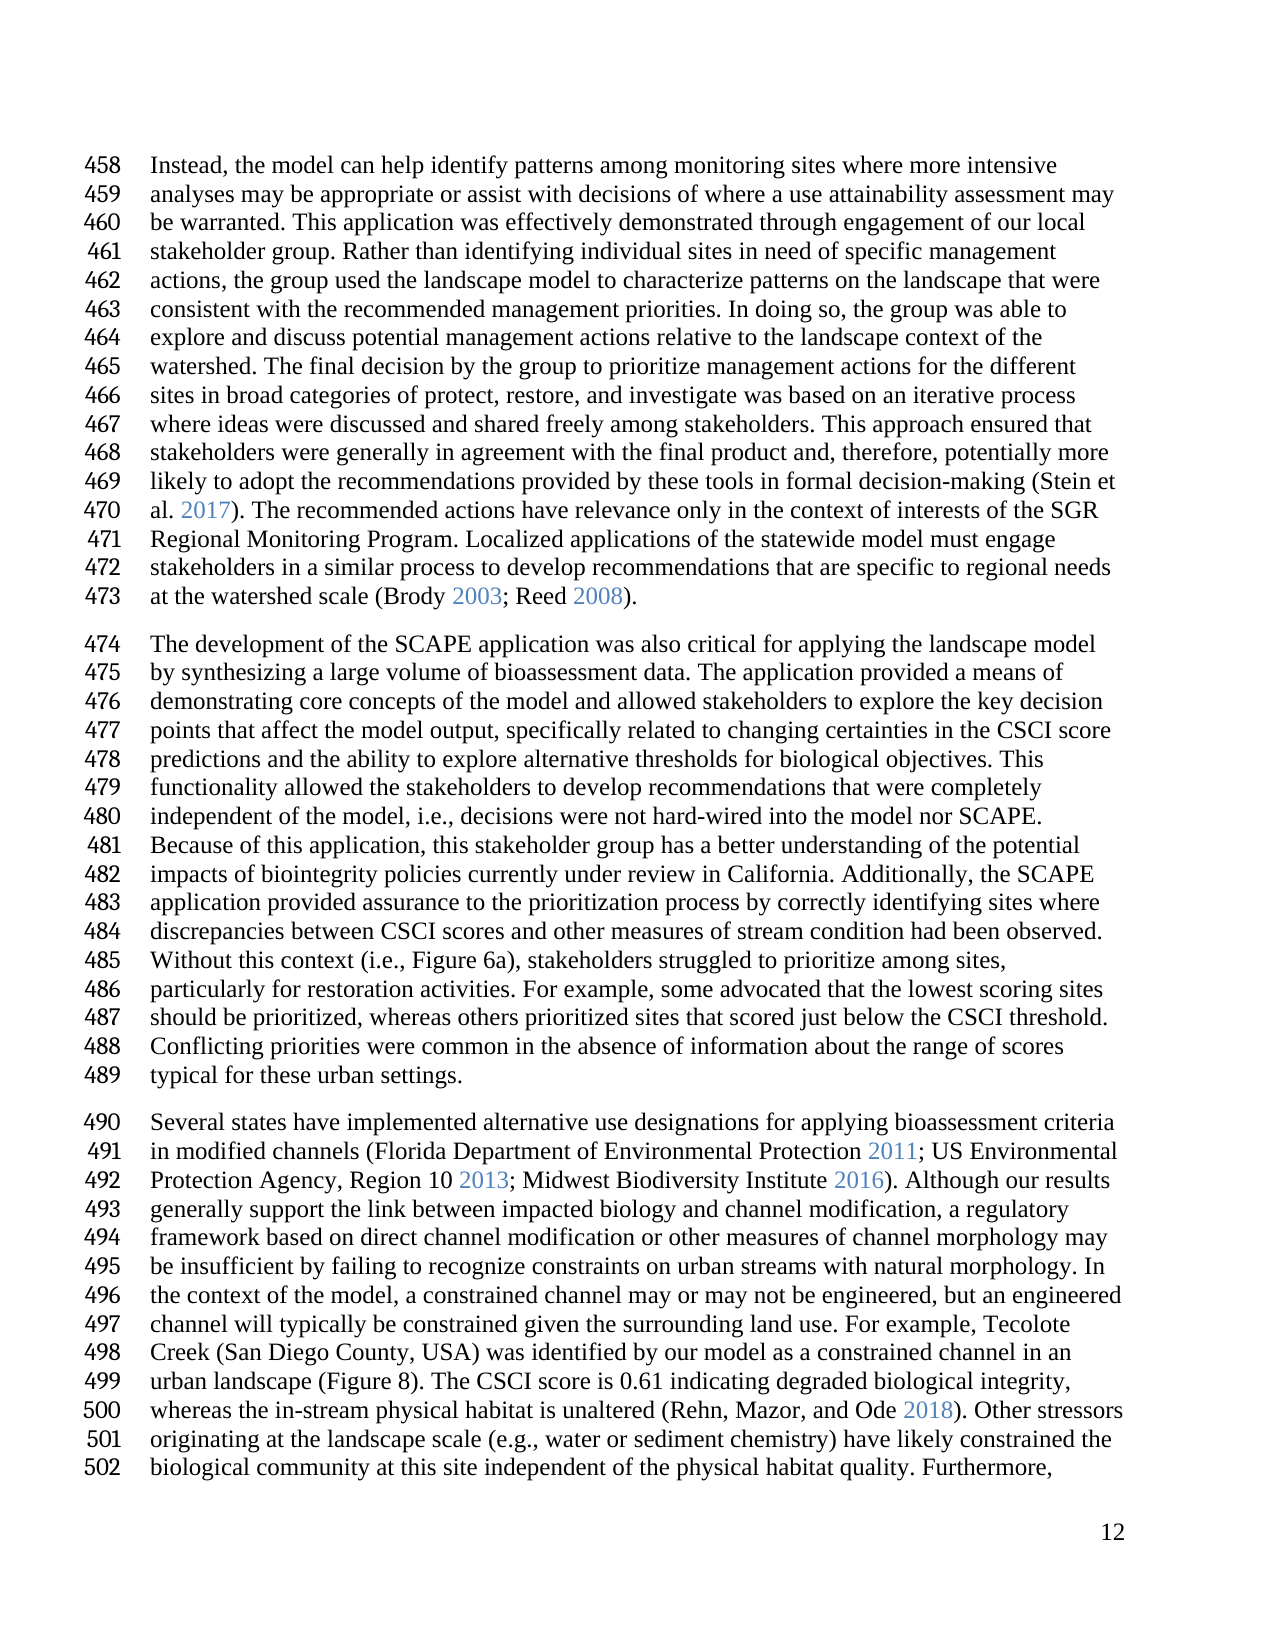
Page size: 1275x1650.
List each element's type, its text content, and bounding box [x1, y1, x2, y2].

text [150, 1107, 1125, 1481]
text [150, 150, 1125, 610]
text The development of the SCAPE application was also critical for applying the landscape model by synthesizing a large volume of bioassessment data. The application provided a means of demonstrating core concepts of the model and allowed stakeholders to explore the key decision points that affect the model output, specifically related to changing certainties in the CSCI score predictions and the ability to explore alternative thresholds for biological objectives. This functionality allowed the stakeholders to develop recommendations that were completely independent of the model, i.e., decisions were not hard-wired into the model nor SCAPE. Because of this application, this stakeholder group has a better understanding of the potential impacts of biointegrity policies currently under review in California. Additionally, the SCAPE application provided assurance to the prioritization process by correctly identifying sites where discrepancies between CSCI scores and other measures of stream condition had been observed. Without this context (i.e., Figure 6a), stakeholders struggled to prioritize among sites, particularly for restoration activities. For example, some advocated that the lowest scoring sites should be prioritized, whereas others prioritized sites that scored just below the CSCI threshold. Conflicting priorities were common in the absence of information about the range of scores typical for these urban settings. [150, 629, 1125, 1089]
